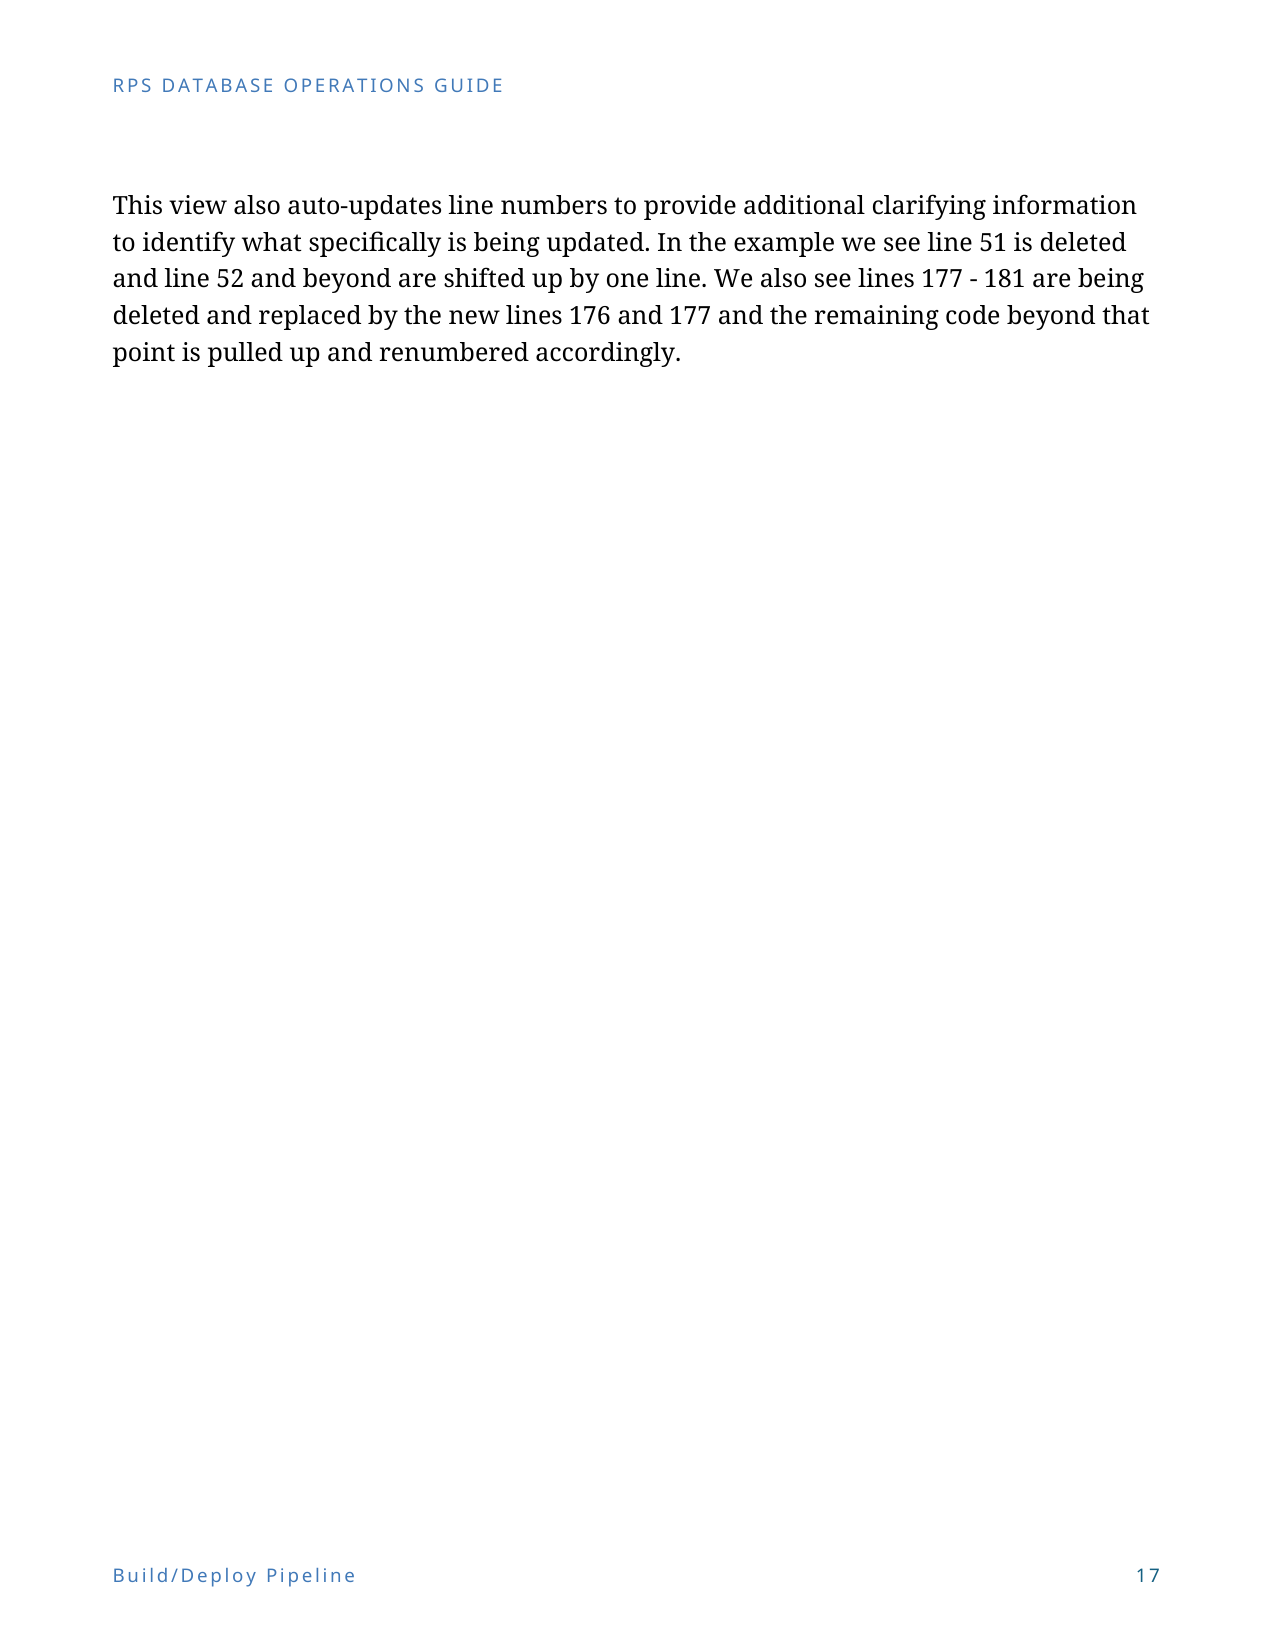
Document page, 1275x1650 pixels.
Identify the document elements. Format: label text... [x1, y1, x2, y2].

text This view also auto-updates line numbers to provide additional clarifying information to identify what specifically is being updated. In the example we see line 51 is deleted and line 52 and beyond are shifted up by one line. We also see lines 177 - 181 are being deleted and replaced by the new lines 176 and 177 and the remaining code beyond that point is pulled up and renumbered accordingly. [112, 187, 1162, 369]
